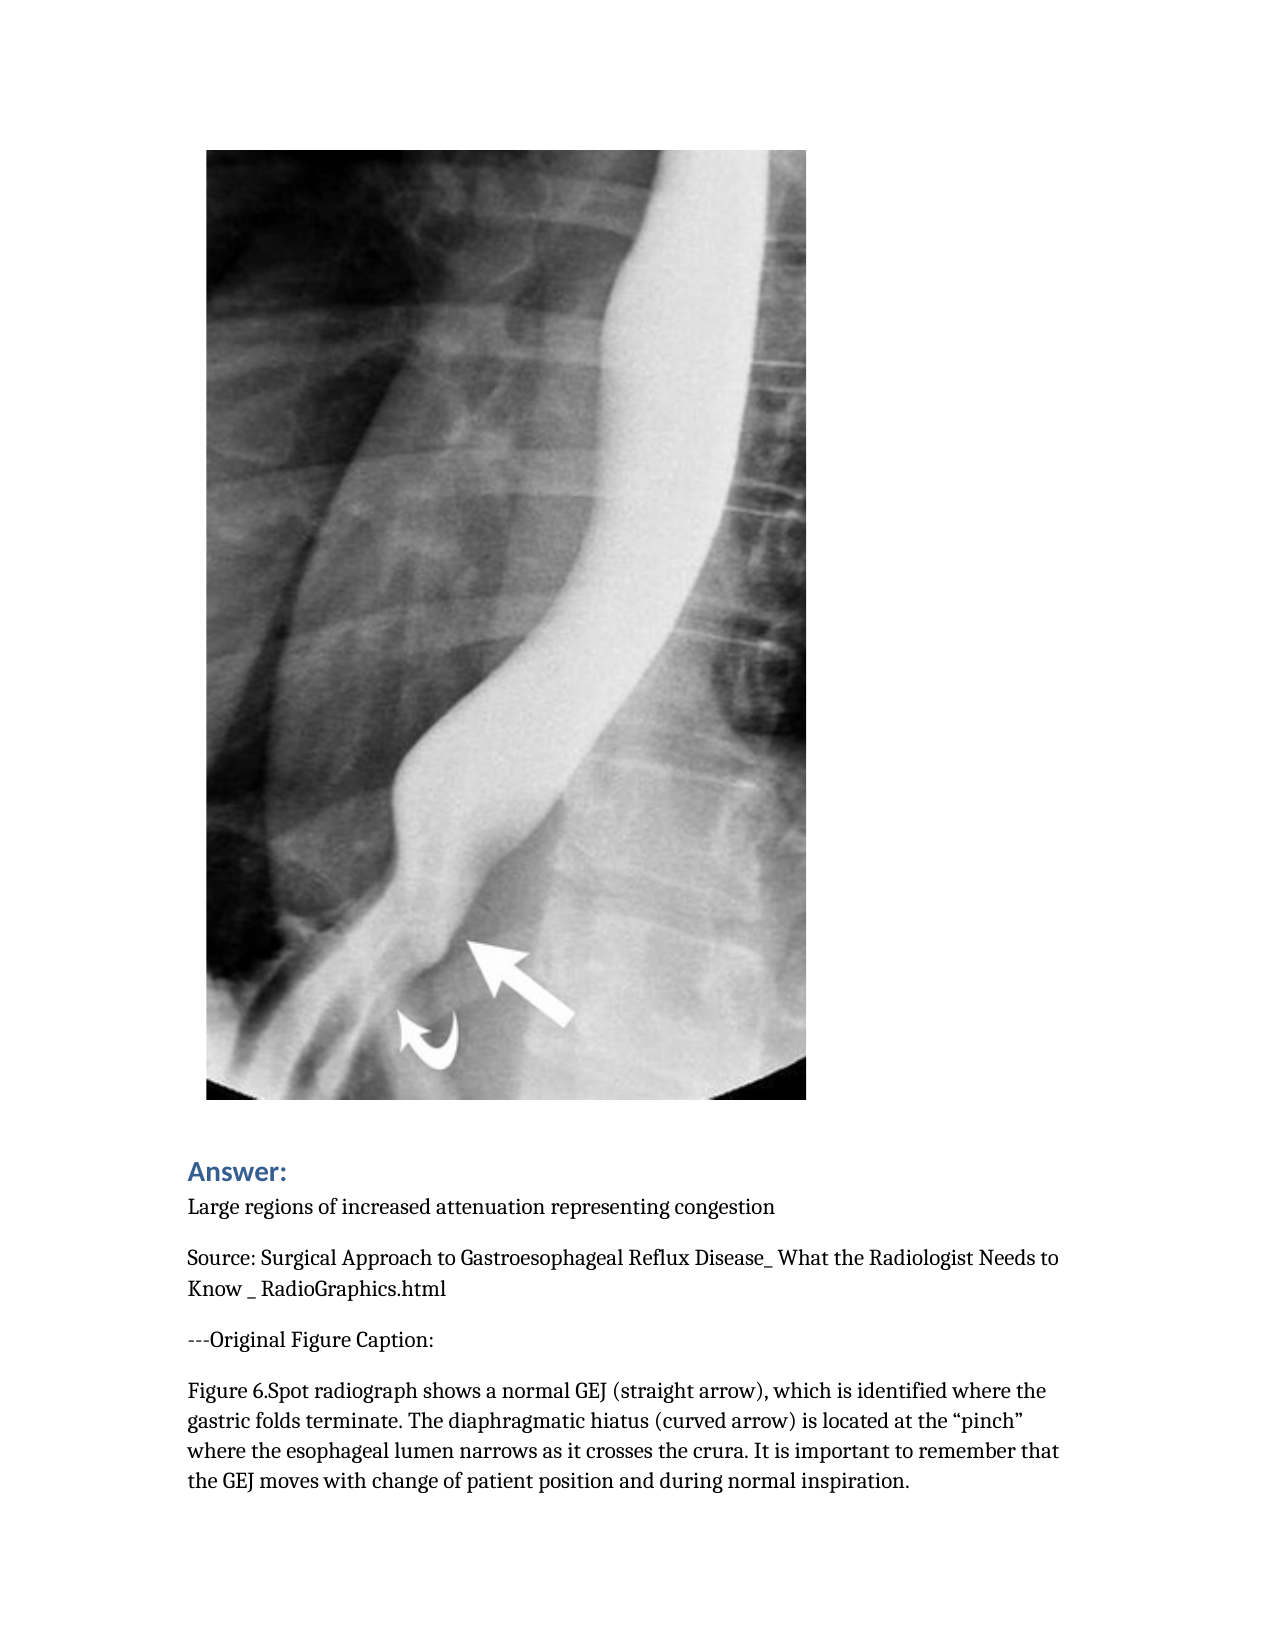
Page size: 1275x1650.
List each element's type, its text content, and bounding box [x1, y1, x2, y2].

text Figure 6.Spot radiograph shows a normal GEJ (straight arrow), which is identified where the gastric folds terminate. The diaphragmatic hiatus (curved arrow) is located at the “pinch” where the esophageal lumen narrows as it crosses the crura. It is important to remember that the GEJ moves with change of patient position and during normal inspiration. [187, 1377, 1087, 1494]
text Source: Surgical Approach to Gastroesophageal Reflux Disease_ What the Radiologist Needs to Know _ RadioGraphics.html [187, 1245, 1087, 1302]
picture [206, 150, 807, 1100]
subtitle Answer: [187, 1153, 1087, 1189]
text Large regions of increased attenuation representing congestion [187, 1194, 1087, 1221]
text ---Original Figure Caption: [187, 1326, 1087, 1353]
